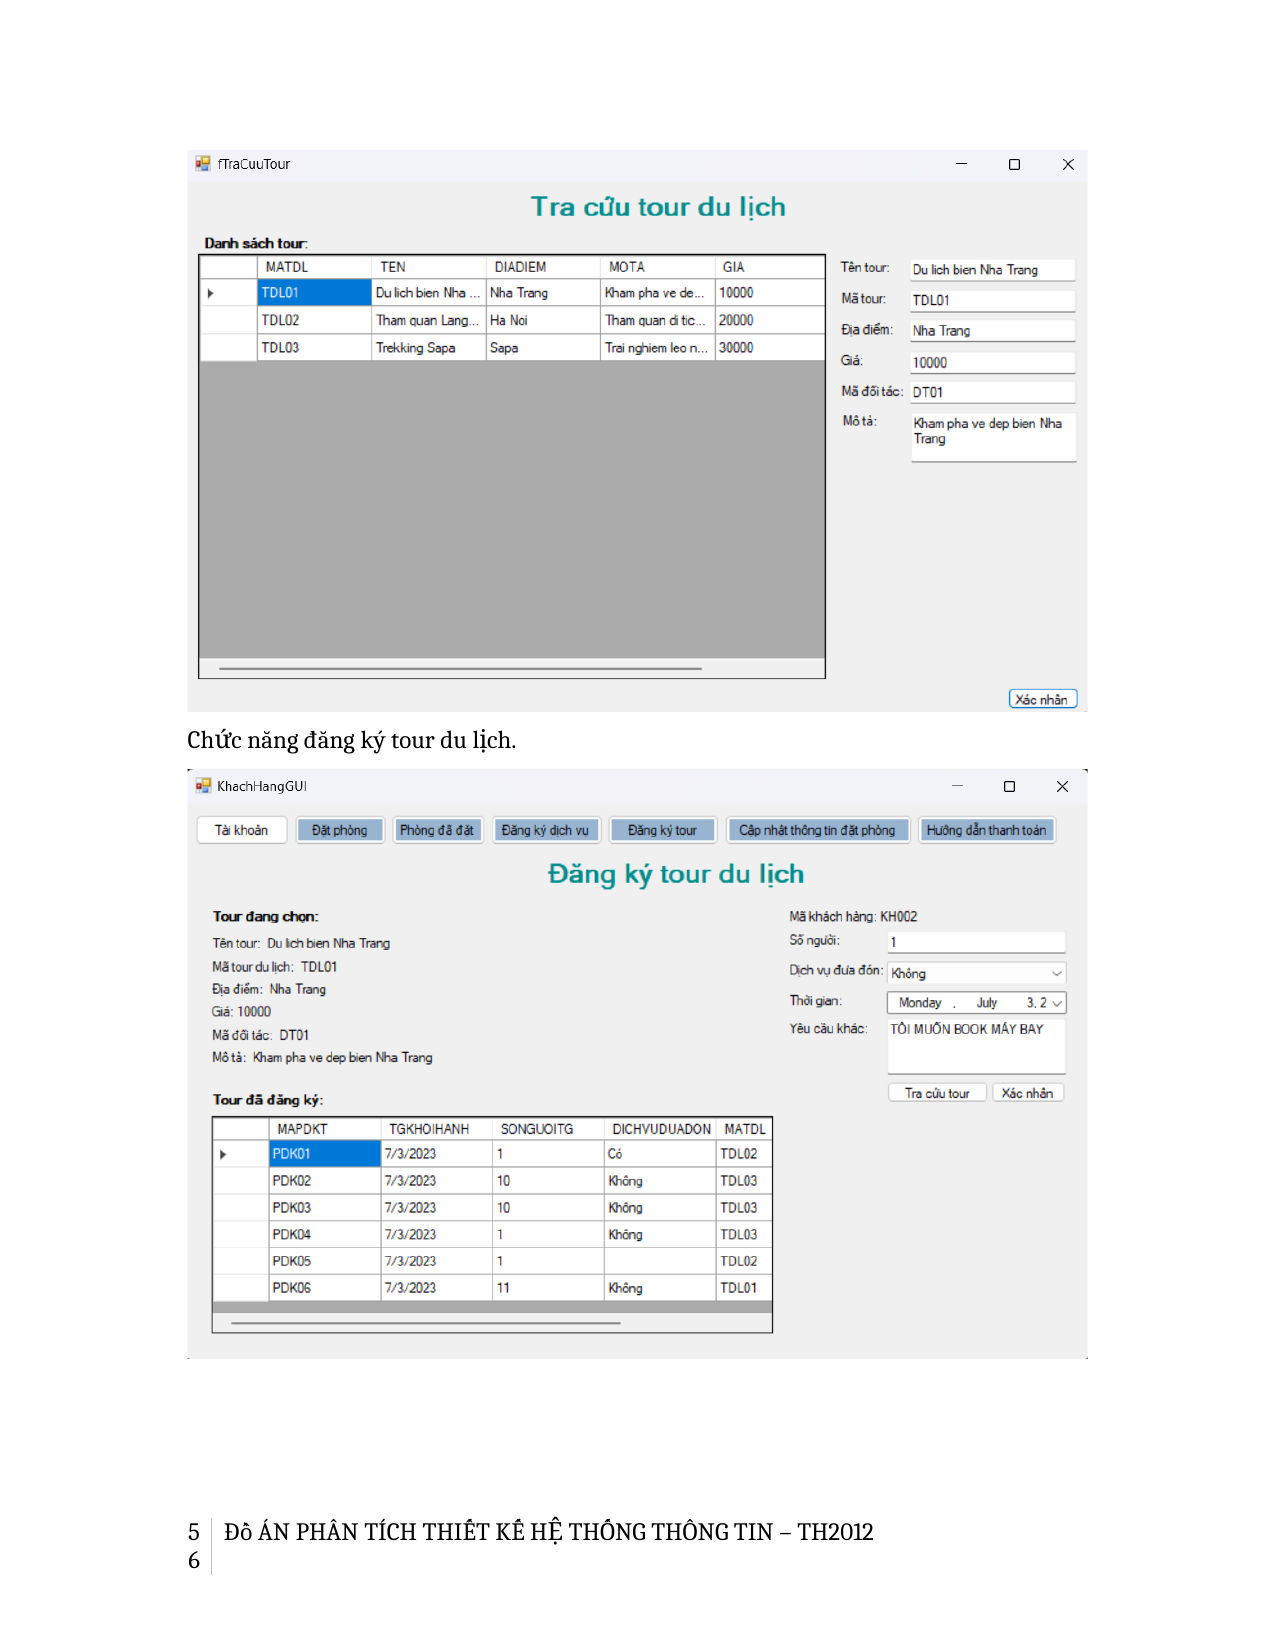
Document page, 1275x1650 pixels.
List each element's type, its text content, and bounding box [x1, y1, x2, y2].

picture [187, 769, 1088, 1359]
picture [187, 150, 1088, 712]
text Chức năng đăng ký tour du lịch. [187, 726, 1087, 769]
